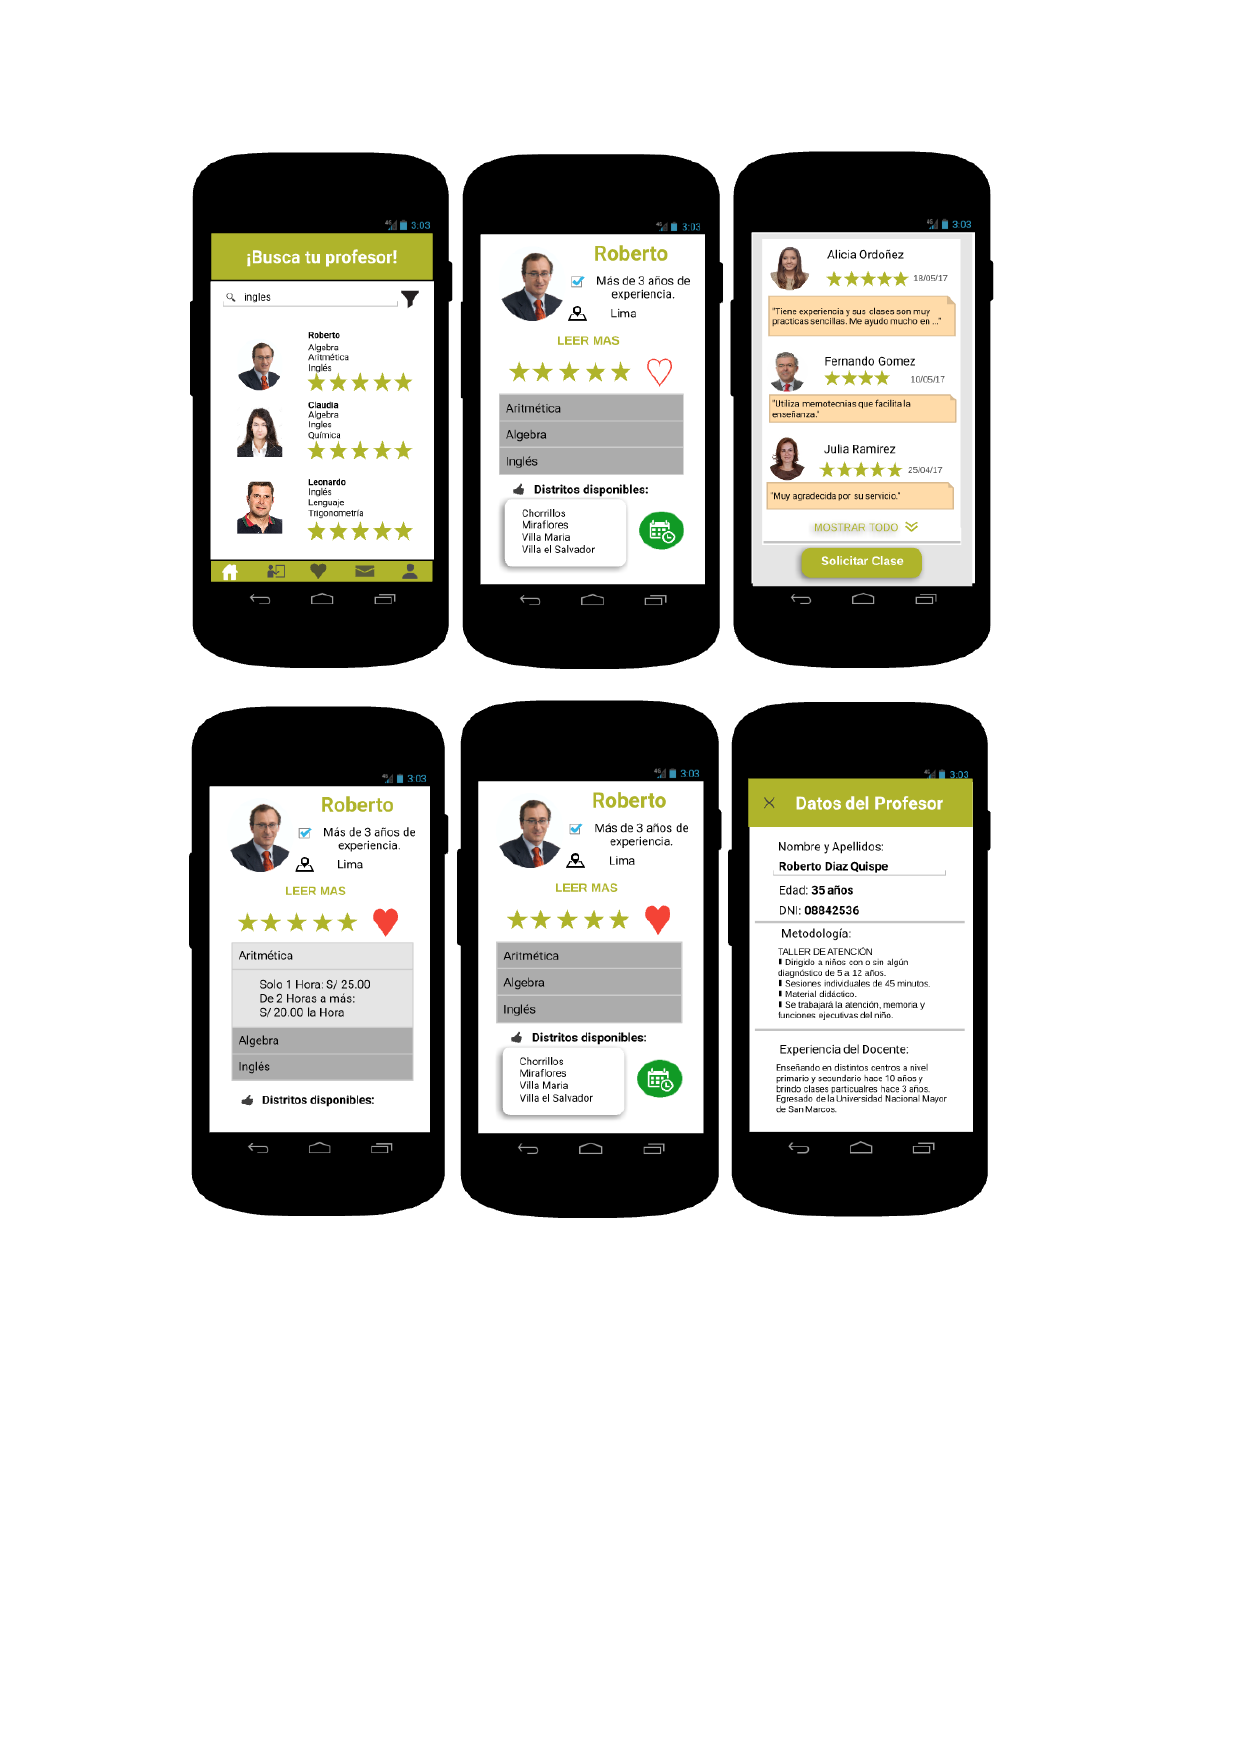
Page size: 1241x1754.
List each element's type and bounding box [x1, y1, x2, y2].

picture [177, 147, 998, 673]
picture [177, 697, 997, 1223]
